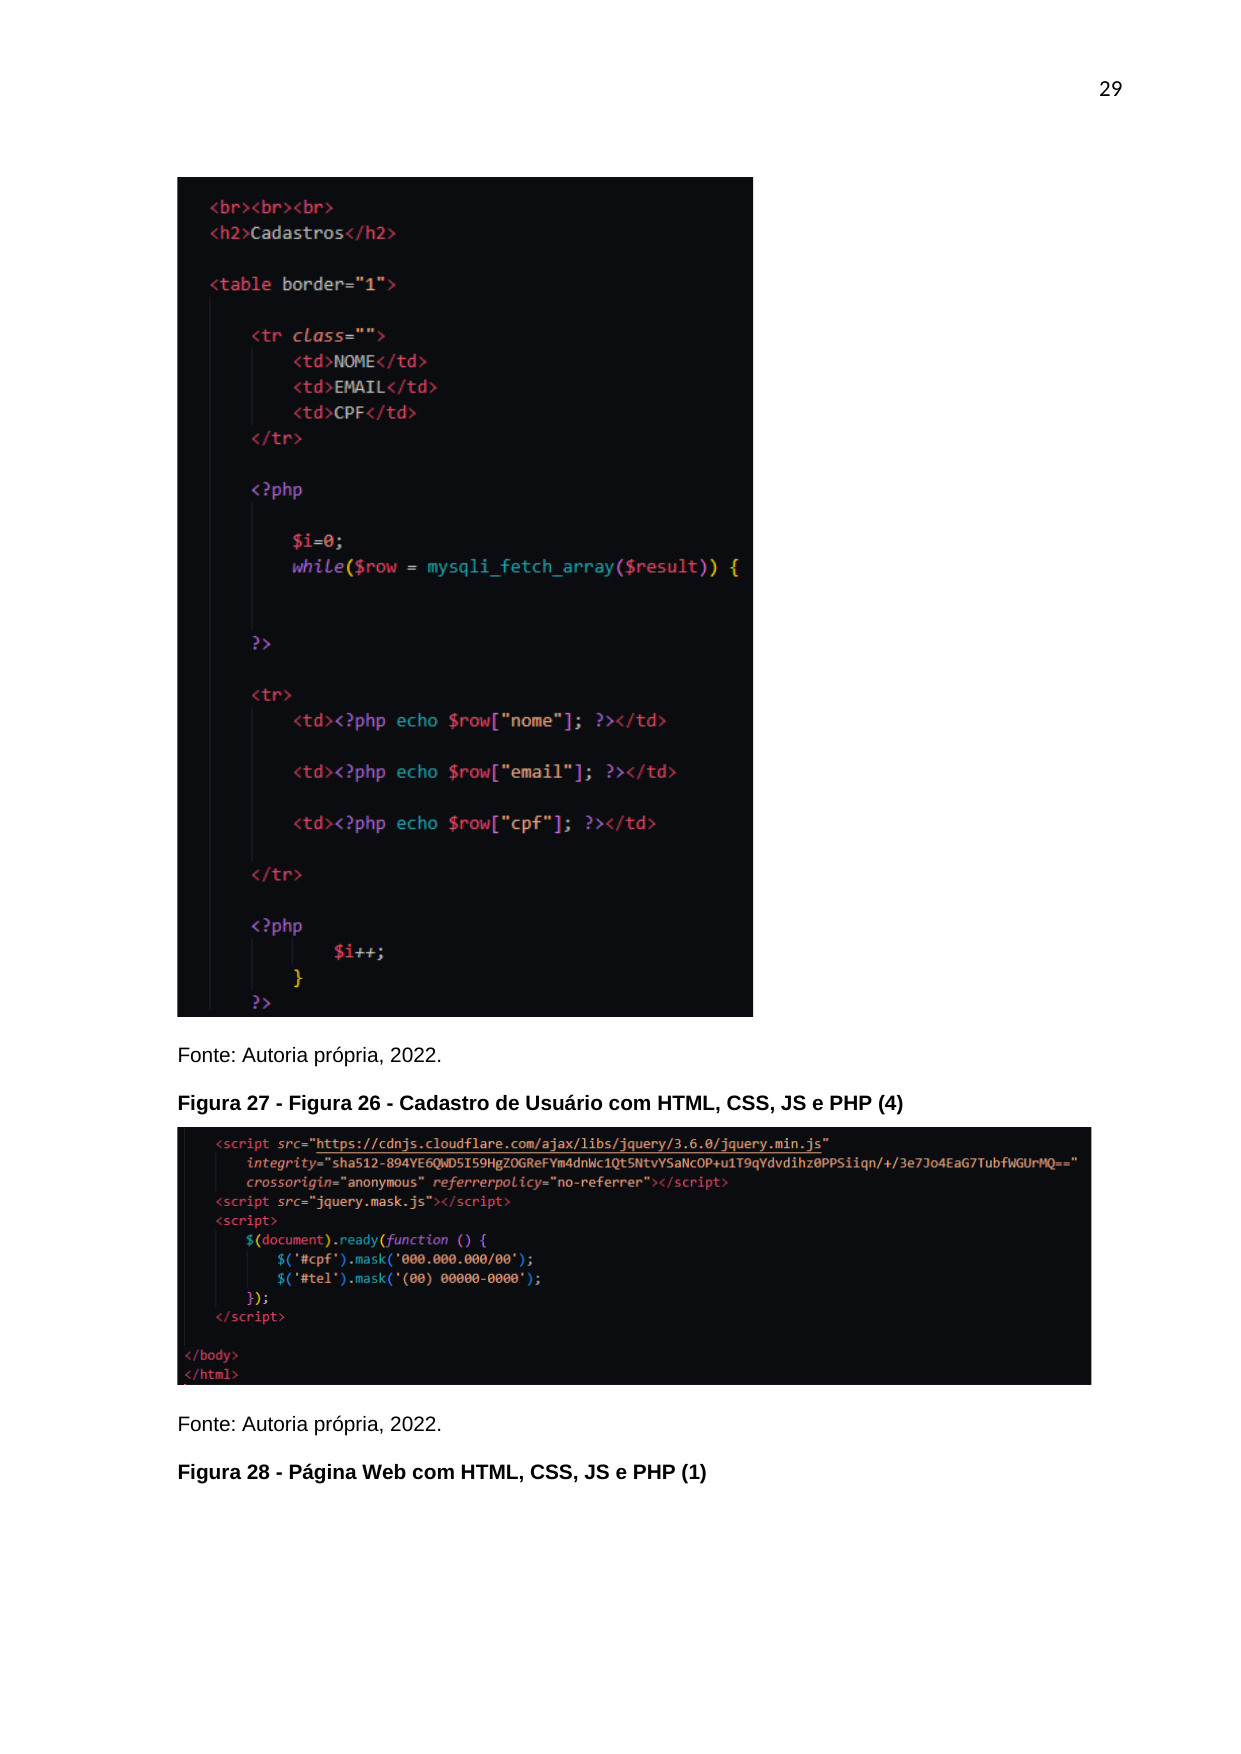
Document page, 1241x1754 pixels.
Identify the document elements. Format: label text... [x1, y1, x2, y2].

text Fonte: Autoria própria, 2022. [177, 1411, 1122, 1435]
text Fonte: Autoria própria, 2022. [177, 1043, 1122, 1067]
picture [177, 177, 754, 1017]
picture [177, 1127, 1092, 1385]
